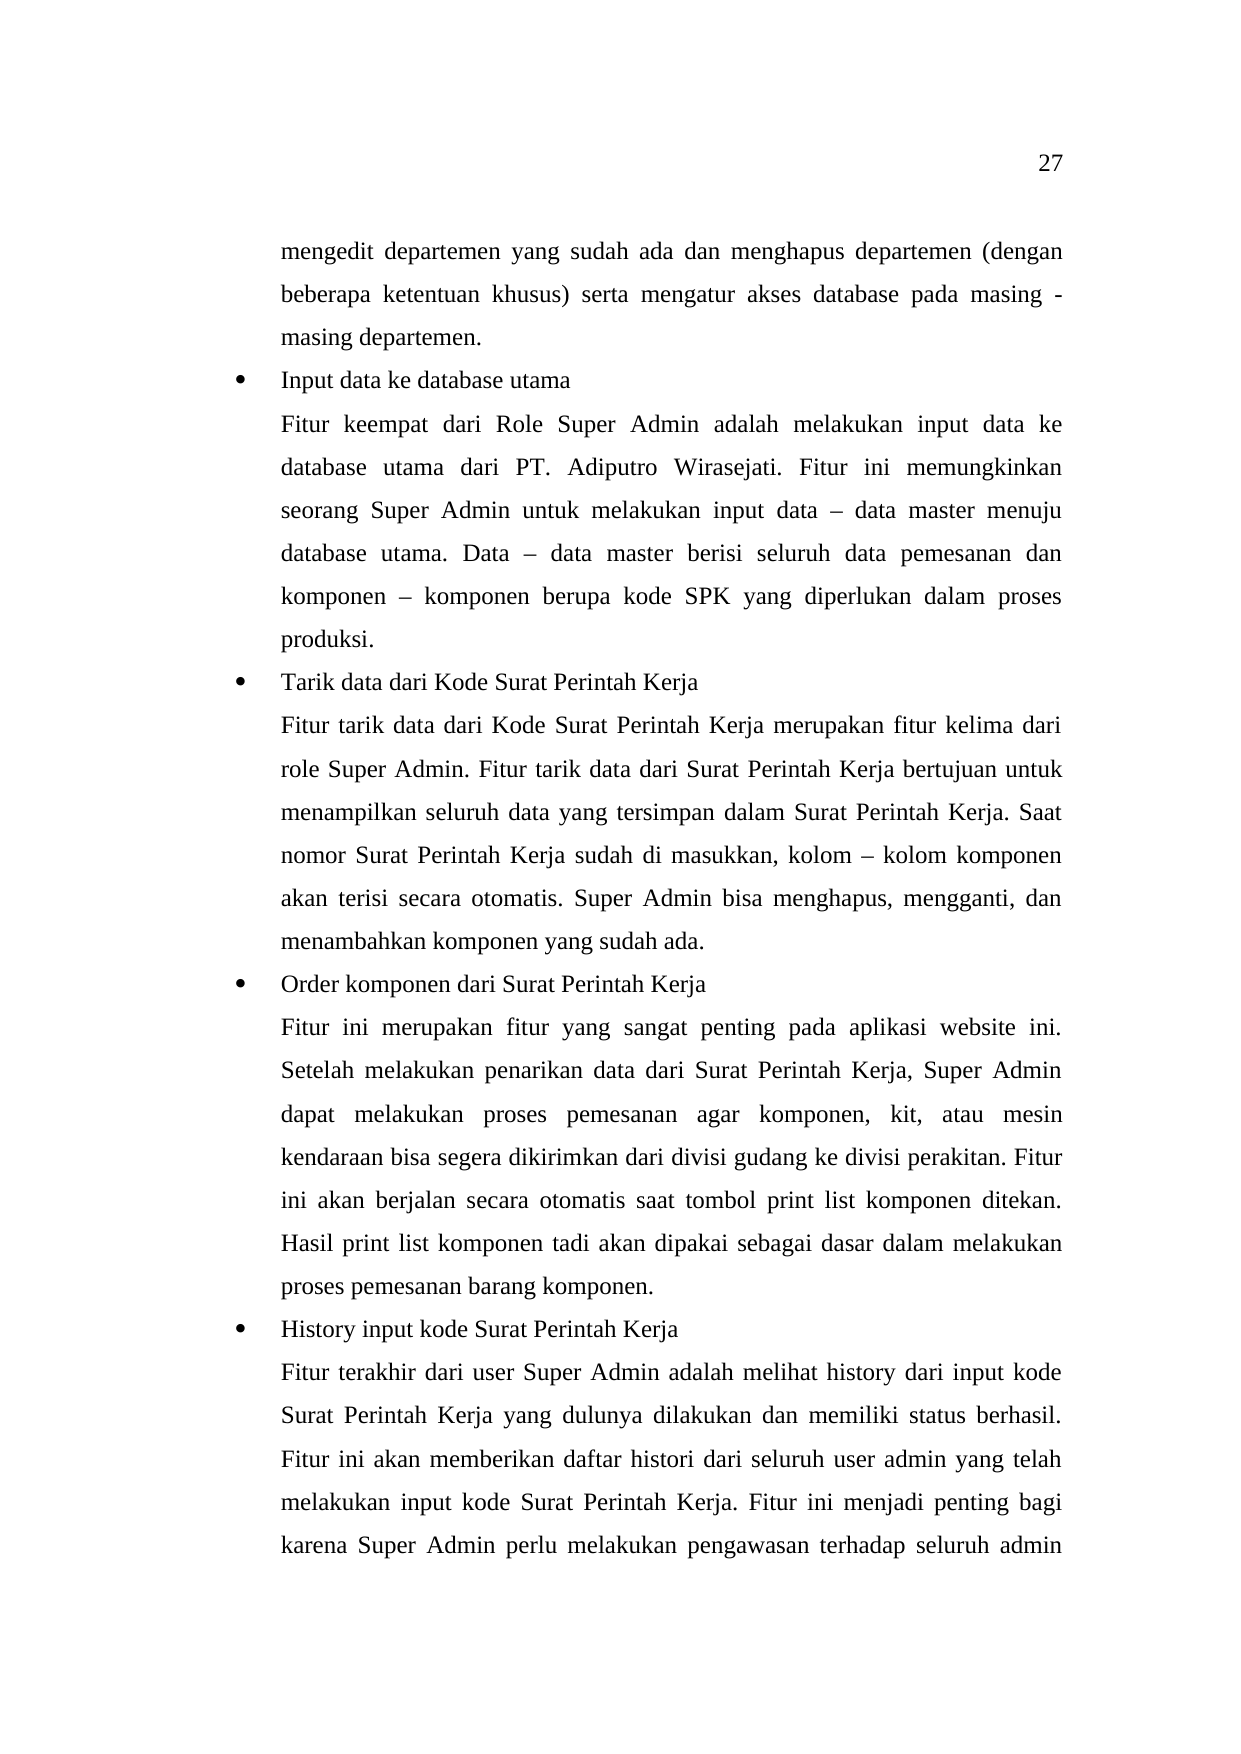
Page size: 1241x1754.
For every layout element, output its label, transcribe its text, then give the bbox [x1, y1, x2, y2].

text Fitur ini merupakan fitur yang sangat penting pada aplikasi website ini. Setelah melakukan penarikan data dari Surat Perintah Kerja, Super Admin dapat melakukan proses pemesanan agar komponen, kit, atau mesin kendaraan bisa segera dikirimkan dari divisi gudang ke divisi perakitan. Fitur ini akan berjalan secara otomatis saat tombol print list komponen ditekan. Hasil print list komponen tadi akan dipakai sebagai dasar dalam melakukan proses pemesanan barang komponen. [281, 1012, 1063, 1300]
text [281, 236, 1063, 351]
text Tarik data dari Kode Surat Perintah Kerja [236, 667, 1063, 696]
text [281, 1357, 1063, 1559]
text History input kode Surat Perintah Kerja [236, 1314, 1063, 1343]
text Input data ke database utama [236, 366, 1063, 394]
text Order komponen dari Surat Perintah Kerja [236, 969, 1063, 998]
text Fitur keempat dari Role Super Admin adalah melakukan input data ke database utama dari PT. Adiputro Wirasejati. Fitur ini memungkinkan seorang Super Admin untuk melakukan input data – data master menuju database utama. Data – data master berisi seluruh data pemesanan dan komponen – komponen berupa kode SPK yang diperlukan dalam proses produksi. [281, 409, 1063, 653]
text Fitur tarik data dari Kode Surat Perintah Kerja merupakan fitur kelima dari role Super Admin. Fitur tarik data dari Surat Perintah Kerja bertujuan untuk menampilkan seluruh data yang tersimpan dalam Surat Perintah Kerja. Saat nomor Surat Perintah Kerja sudah di masukkan, kolom – kolom komponen akan terisi secara otomatis. Super Admin bisa menghapus, mengganti, dan menambahkan komponen yang sudah ada. [281, 711, 1063, 955]
